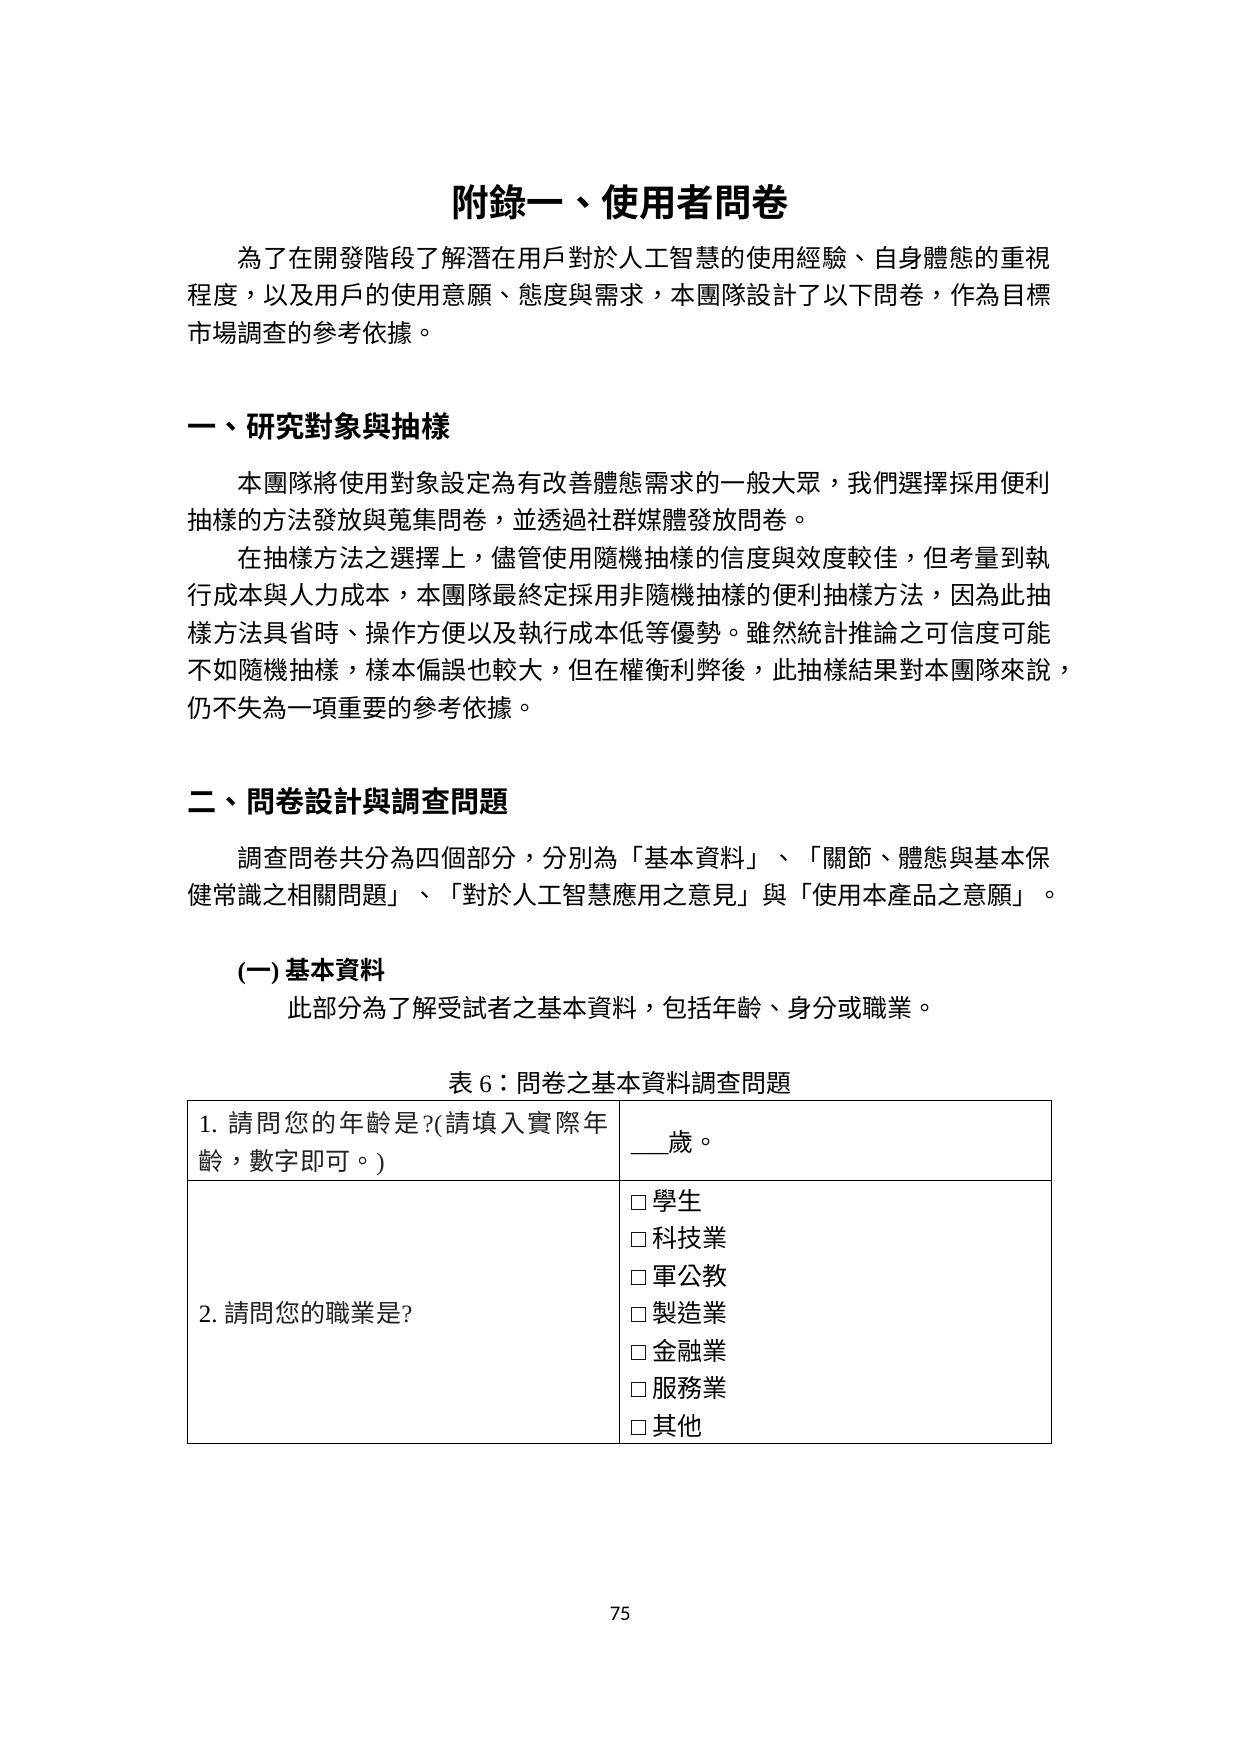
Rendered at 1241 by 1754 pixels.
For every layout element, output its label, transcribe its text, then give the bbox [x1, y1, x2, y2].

table_header ___歲。 [620, 1101, 1051, 1180]
text 在抽樣方法之選擇上，儘管使用隨機抽樣的信度與效度較佳，但考量到執行成本與人力成本，本團隊最終定採用非隨機抽樣的便利抽樣方法，因為此抽樣方法具省時、操作方便以及執行成本低等優勢。雖然統計推論之可信度可能不如隨機抽樣，樣本偏誤也較大，但在權衡利弊後，此抽樣結果對本團隊來說，仍不失為一項重要的參考依據。 [187, 537, 1053, 725]
table_header 1. 請問您的年齡是?(請填入實際年齡，數字即可。) [188, 1101, 619, 1180]
table_cell 2. 請問您的職業是? [188, 1181, 619, 1443]
text (一) 基本資料 [187, 950, 1053, 987]
text 表 6：問卷之基本資料調查問題 [187, 1062, 1053, 1100]
table_cell □ 學生 □ 科技業 □ 軍公教 □ 製造業 □ 金融業 □ 服務業 □ 其他 [620, 1181, 1051, 1443]
text 此部分為了解受試者之基本資料，包括年齡、身分或職業。 [237, 987, 1053, 1025]
text 調查問卷共分為四個部分，分別為「基本資料」、「關節、體態與基本保健常識之相關問題」、「對於人工智慧應用之意見」與「使用本產品之意願」。 [187, 837, 1053, 912]
text 為了在開發階段了解潛在用戶對於人工智慧的使用經驗、自身體態的重視程度，以及用戶的使用意願、態度與需求，本團隊設計了以下問卷，作為目標市場調查的參考依據。 [187, 237, 1053, 350]
text 二、問卷設計與調查問題 [187, 762, 1053, 837]
text 附錄一、使用者問卷 [187, 162, 1053, 237]
text 一、研究對象與抽樣 [187, 387, 1053, 462]
text 本團隊將使用對象設定為有改善體態需求的一般大眾，我們選擇採用便利抽樣的方法發放與蒐集問卷，並透過社群媒體發放問卷。 [187, 462, 1053, 537]
